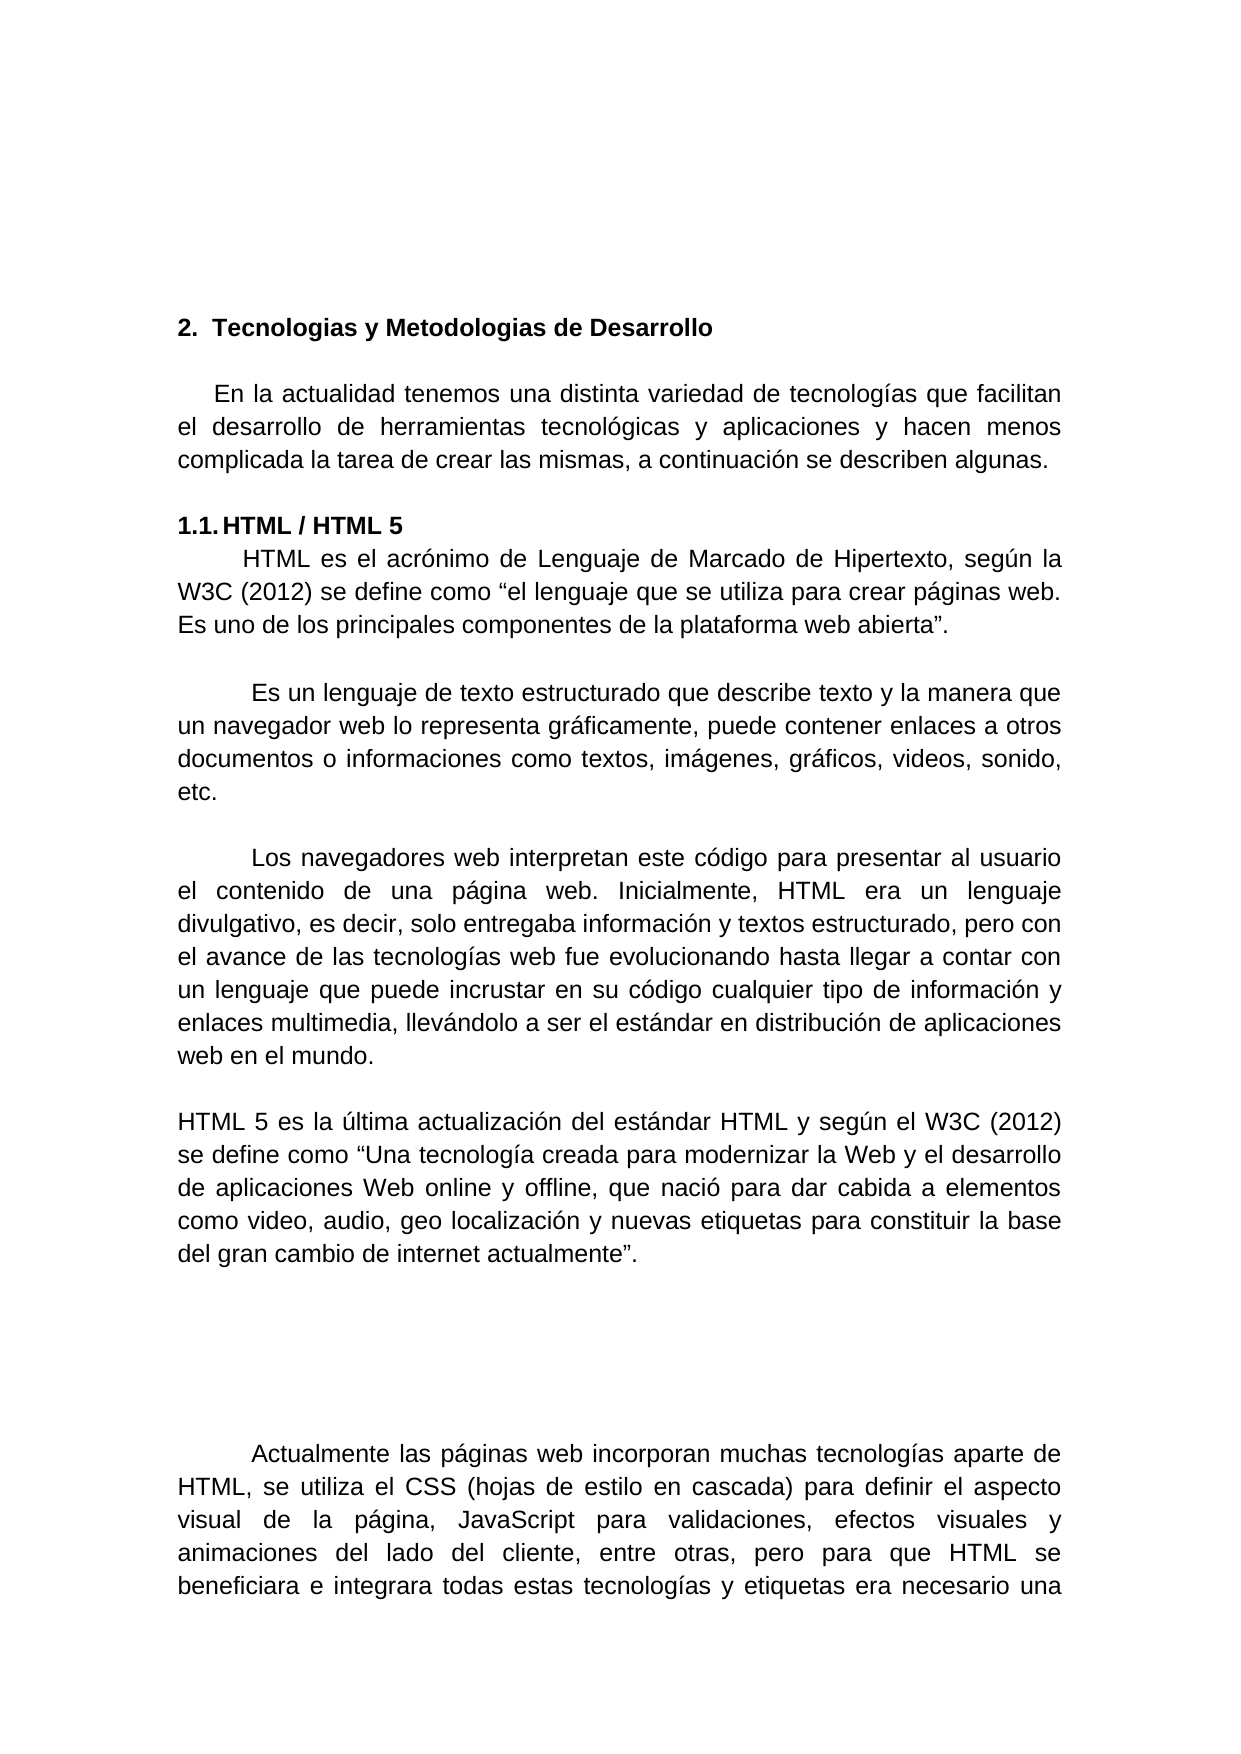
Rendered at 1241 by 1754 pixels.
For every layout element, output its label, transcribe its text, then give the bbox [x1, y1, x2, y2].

list Los navegadores web interpretan este código para presentar al usuario el contenido de una página web. Inicialmente, HTML era un lenguaje divulgativo, es decir, solo entregaba información y textos estructurado, pero con el avance de las tecnologías web fue evolucionando hasta llegar a contar con un lenguaje que puede incrustar en su código cualquier tipo de información y enlaces multimedia, llevándolo a ser el estándar en distribución de aplicaciones web en el mundo. [177, 843, 1063, 1070]
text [177, 1439, 1063, 1600]
list HTML es el acrónimo de Lenguaje de Marcado de Hipertexto, según la W3C (2012) se define como “el lenguaje que se utiliza para crear páginas web. Es uno de los principales componentes de la plataforma web abierta”. [177, 544, 1063, 639]
list HTML / HTML 5 [177, 511, 1063, 539]
list En la actualidad tenemos una distinta variedad de tecnologías que facilitan el desarrollo de herramientas tecnológicas y aplicaciones y hacen menos complicada la tarea de crear las mismas, a continuación se describen algunas. [177, 379, 1063, 473]
list HTML 5 es la última actualización del estándar HTML y según el W3C (2012) se define como “Una tecnología creada para modernizar la Web y el desarrollo de aplicaciones Web online y offline, que nació para dar cabida a elementos como video, audio, geo localización y nuevas etiquetas para constituir la base del gran cambio de internet actualmente”. [177, 1107, 1063, 1268]
list Es un lenguaje de texto estructurado que describe texto y la manera que un navegador web lo representa gráficamente, puede contener enlaces a otros documentos o informaciones como textos, imágenes, gráficos, videos, sonido, etc. [177, 678, 1063, 806]
text 2. Tecnologias y Metodologias de Desarrollo [177, 313, 1063, 341]
